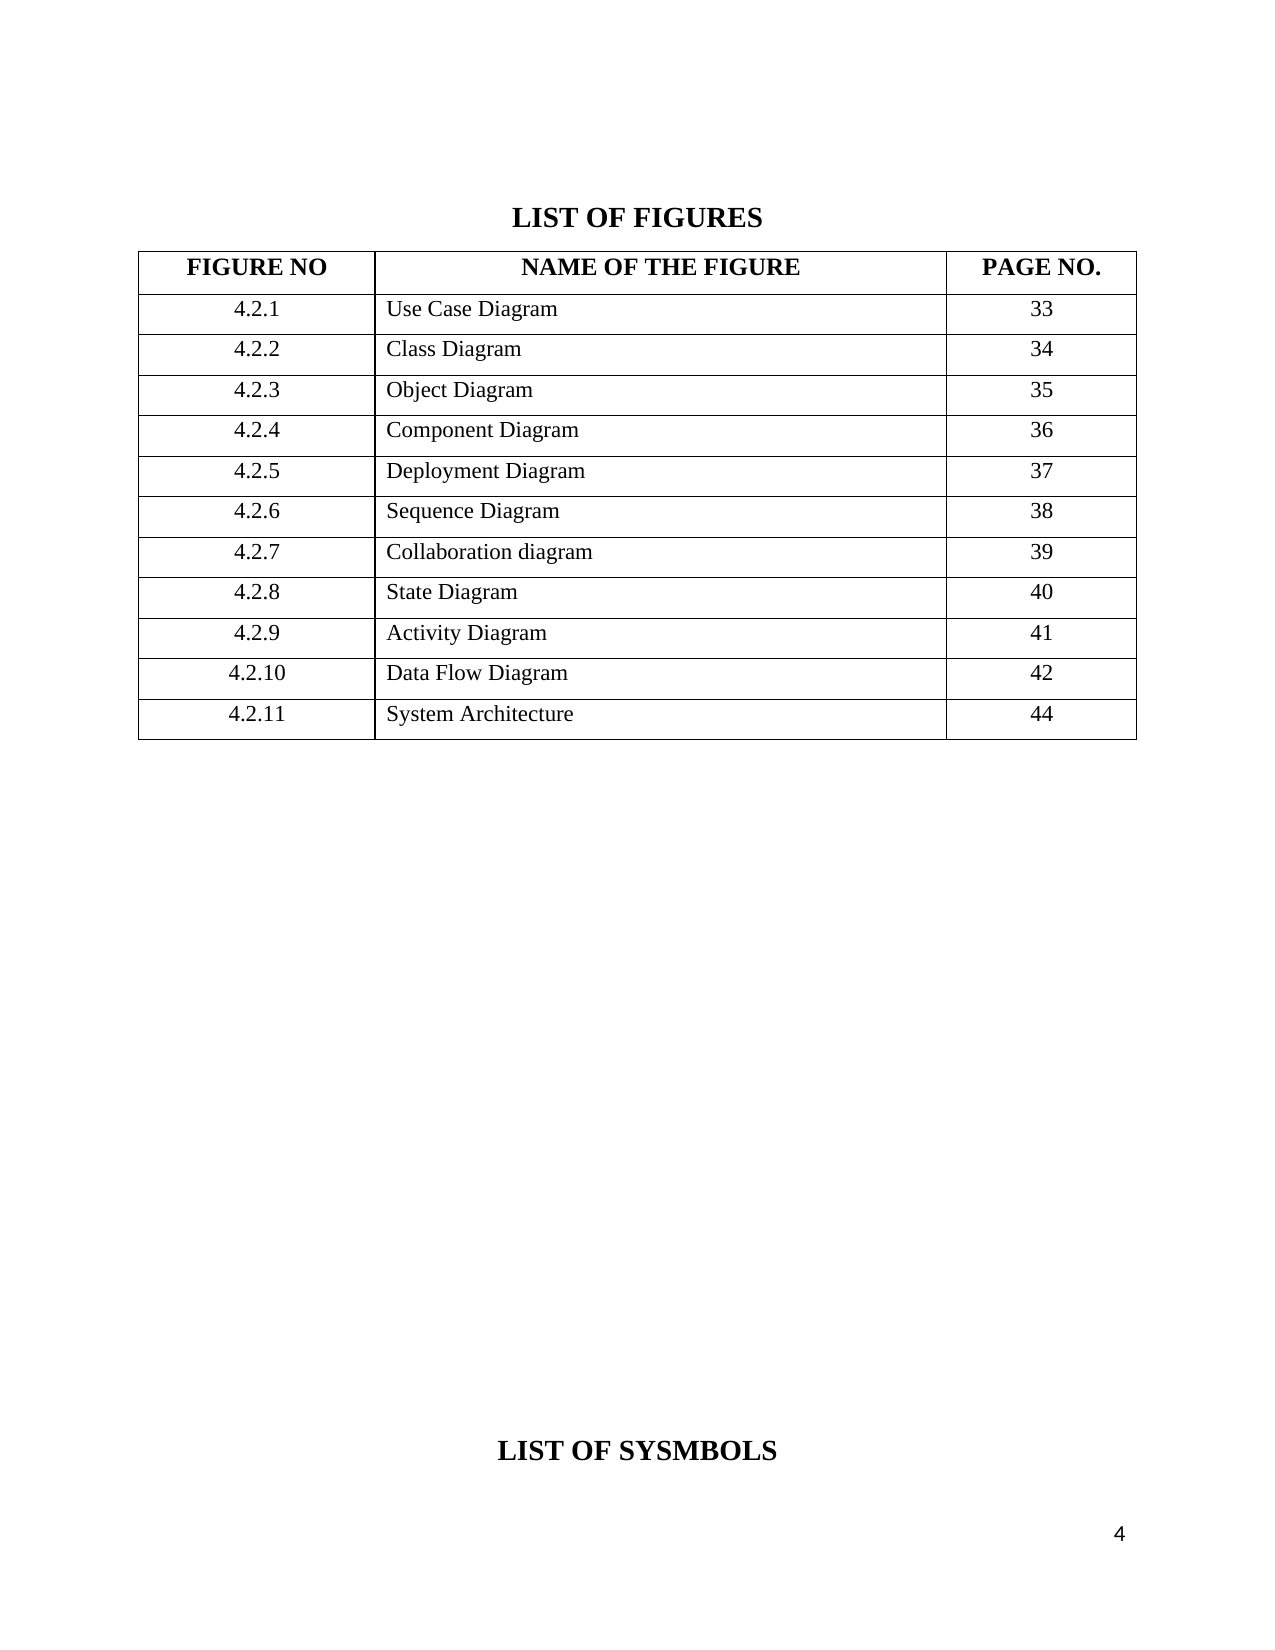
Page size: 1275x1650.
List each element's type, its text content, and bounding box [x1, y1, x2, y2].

text LIST OF SYSMBOLS [150, 1433, 1125, 1467]
table_cell 37 [947, 457, 1136, 496]
table_cell 4.2.1 [139, 295, 374, 334]
table_header NAME OF THE FIGURE [376, 252, 946, 293]
table_cell 4.2.4 [139, 416, 374, 456]
table_cell 35 [947, 376, 1136, 415]
table_header PAGE NO. [947, 252, 1136, 293]
table_cell 4.2.3 [139, 376, 374, 415]
table_cell 44 [947, 700, 1136, 739]
table_cell 38 [947, 497, 1136, 537]
table_cell 4.2.7 [139, 538, 374, 577]
table_cell 4.2.8 [139, 578, 374, 618]
table_cell Use Case Diagram [376, 295, 946, 334]
text LIST OF FIGURES [150, 200, 1125, 234]
table_cell Object Diagram [376, 376, 946, 415]
table_cell Class Diagram [376, 335, 946, 374]
table_cell 42 [947, 659, 1136, 699]
table_cell State Diagram [376, 578, 946, 618]
table_cell 41 [947, 619, 1136, 658]
table_cell 4.2.5 [139, 457, 374, 496]
table_cell 4.2.9 [139, 619, 374, 658]
table_cell 40 [947, 578, 1136, 618]
table_cell 34 [947, 335, 1136, 374]
table_cell System Architecture [376, 700, 946, 739]
table_cell 4.2.2 [139, 335, 374, 374]
table_cell Sequence Diagram [376, 497, 946, 537]
table_cell 4.2.6 [139, 497, 374, 537]
table_cell 33 [947, 295, 1136, 334]
table_cell Component Diagram [376, 416, 946, 456]
table_cell Deployment Diagram [376, 457, 946, 496]
table_cell 4.2.11 [139, 700, 374, 739]
table_cell 39 [947, 538, 1136, 577]
table_cell 36 [947, 416, 1136, 456]
table_header FIGURE NO [139, 252, 374, 293]
table_cell Data Flow Diagram [376, 659, 946, 699]
table_cell Activity Diagram [376, 619, 946, 658]
table_cell 4.2.10 [139, 659, 374, 699]
table_cell Collaboration diagram [376, 538, 946, 577]
